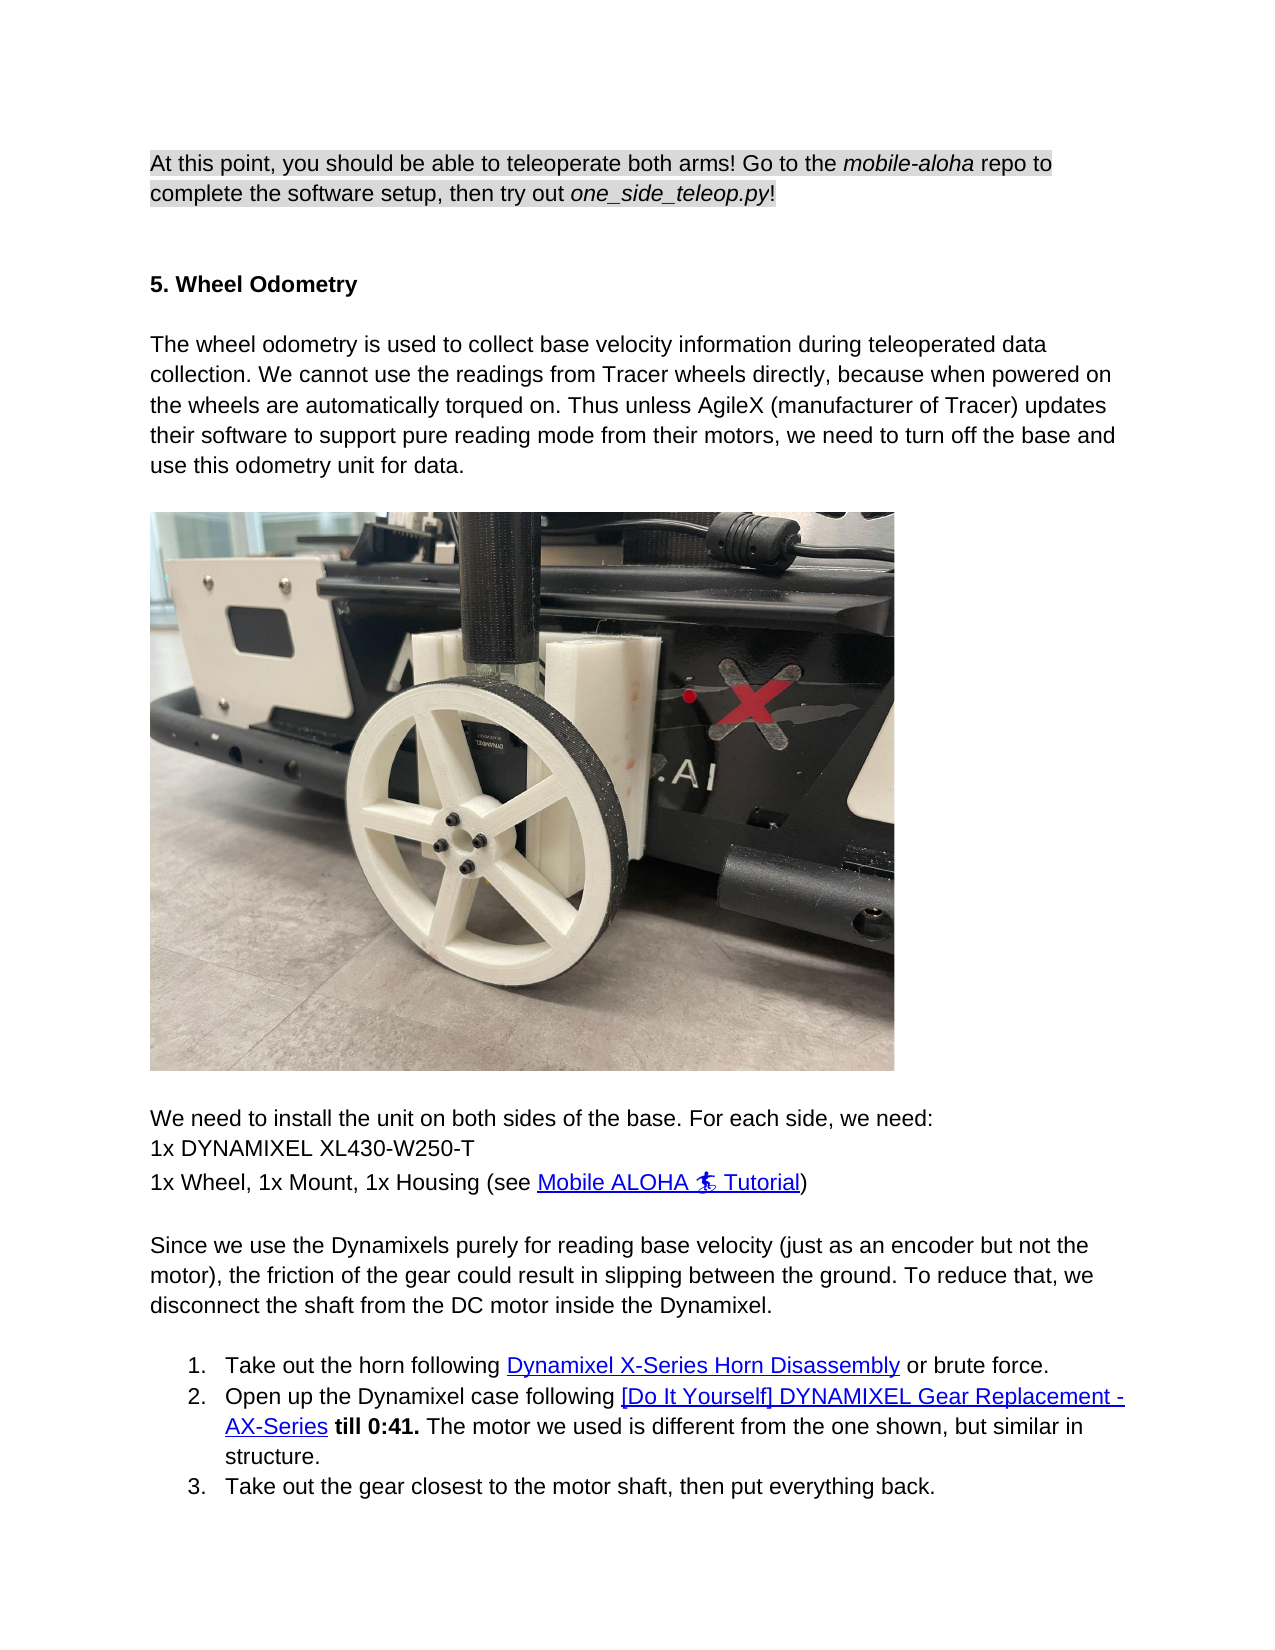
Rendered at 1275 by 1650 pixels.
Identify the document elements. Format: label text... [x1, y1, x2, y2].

list Take out the horn following Dynamixel X-Series Horn Disassembly or brute force. [187, 1352, 1125, 1379]
text Since we use the Dynamixels purely for reading base velocity (just as an encoder but not the motor), the friction of the gear could result in slipping between the ground. To reduce that, we disconnect the shaft from the DC motor inside the Dynamixel. [150, 1232, 1125, 1318]
text We need to install the unit on both sides of the base. For each side, we need: [150, 1105, 1125, 1131]
text 1x DYNAMIXEL XL430-W250-T [150, 1135, 1125, 1162]
list Take out the gear closest to the motor shaft, then put everything back. [187, 1473, 1125, 1499]
picture [150, 512, 895, 1071]
text The wheel odometry is used to collect base velocity information during teleoperated data collection. We cannot use the readings from Tracer wheels directly, because when powered on the wheels are automatically torqued on. Thus unless AgileX (manufacturer of Tracer) updates their software to support pure reading mode from their motors, we need to turn off the base and use this odometry unit for data. [150, 331, 1125, 478]
list Open up the Dynamixel case following [Do It Yourself] DYNAMIXEL Gear Replacement - AX-Series till 0:41. The motor we used is different from the one shown, but similar in structure. [187, 1383, 1125, 1469]
text 1x Wheel, 1x Mount, 1x Housing (see Mobile ALOHA 🏄 Tutorial) [150, 1165, 1125, 1197]
text At this point, you should be able to teleoperate both arms! Go to the mobile-aloha repo to complete the software setup, then try out one_side_teleop.py! [150, 150, 1125, 207]
text 5. Wheel Odometry [150, 271, 1125, 297]
